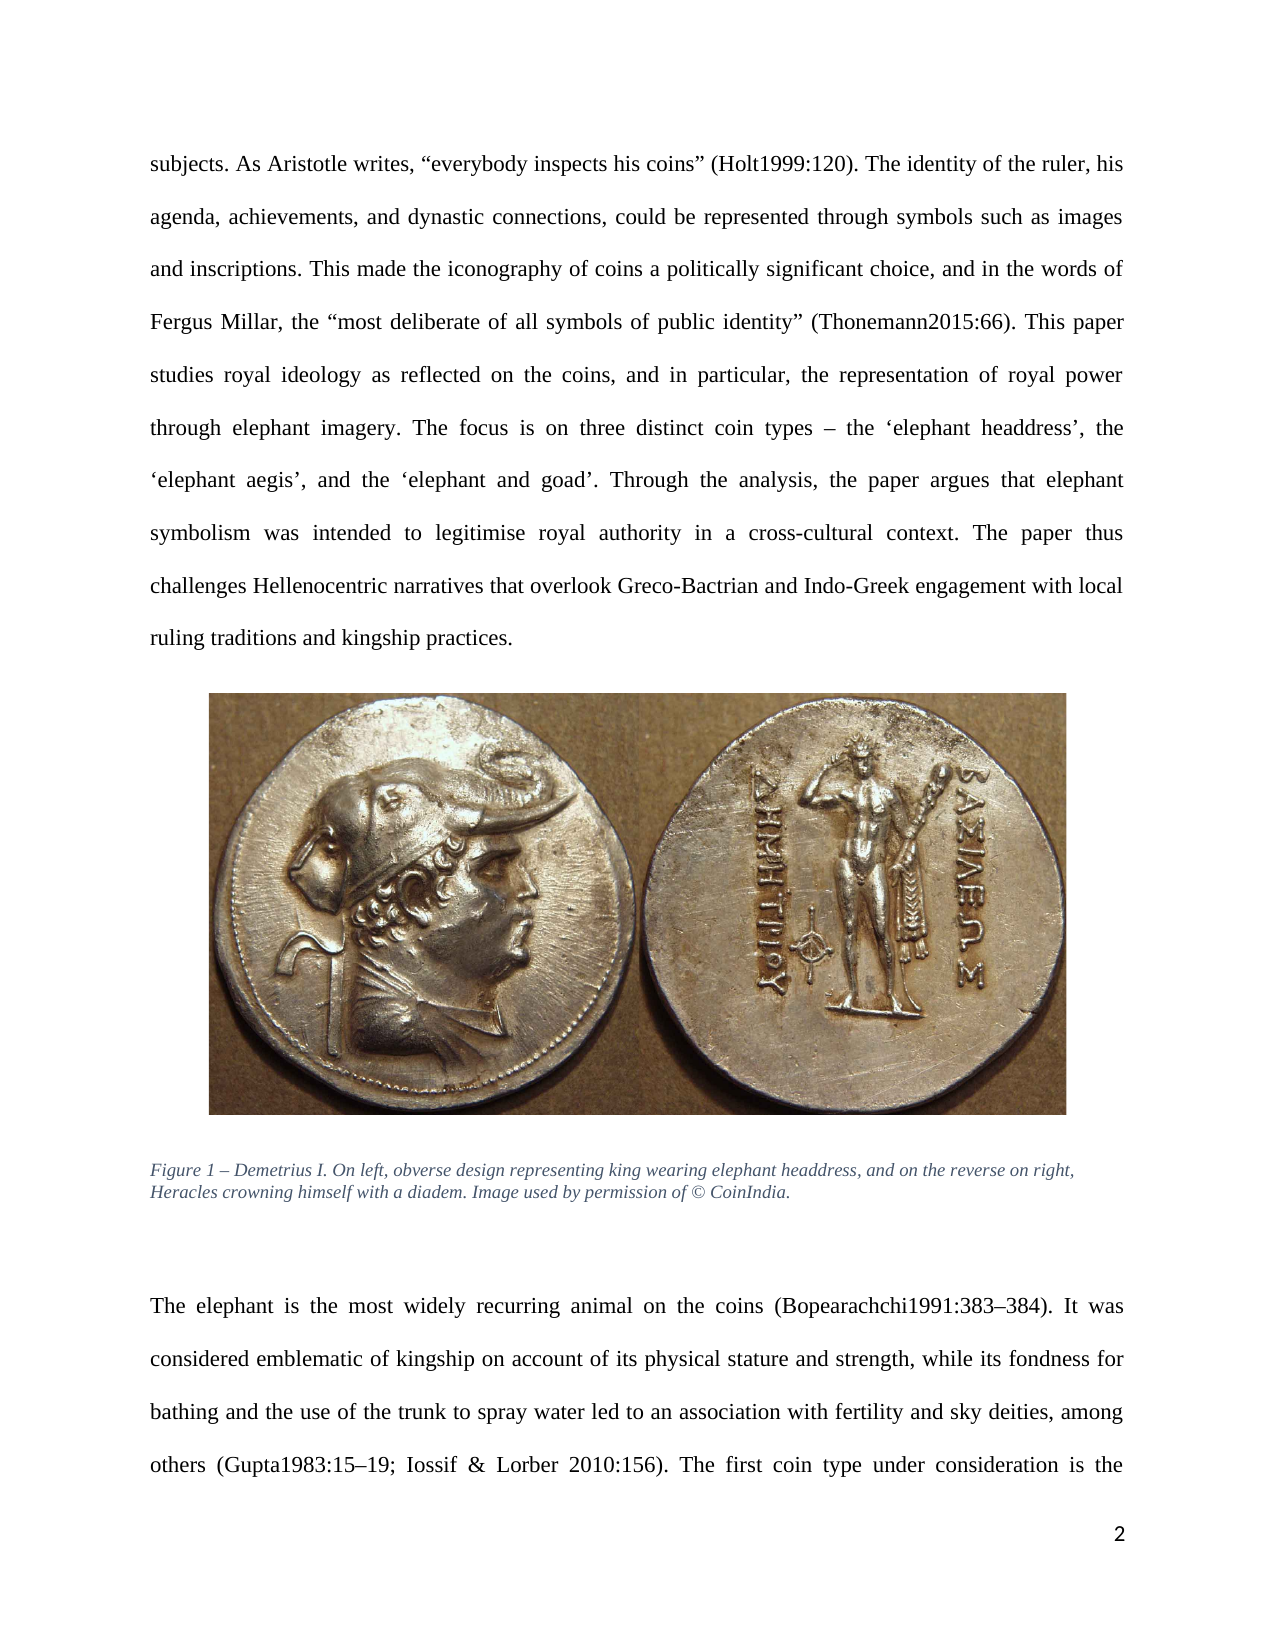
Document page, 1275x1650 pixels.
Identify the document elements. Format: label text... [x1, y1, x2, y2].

picture [208, 693, 1067, 1115]
text Figure 1 – Demetrius I. On left, obverse design representing king wearing elephant headdress, and on the reverse on right, Heracles crowning himself with a diadem. Image used by permission of © CoinIndia. [150, 1159, 1125, 1202]
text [150, 150, 1125, 651]
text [150, 1292, 1125, 1477]
